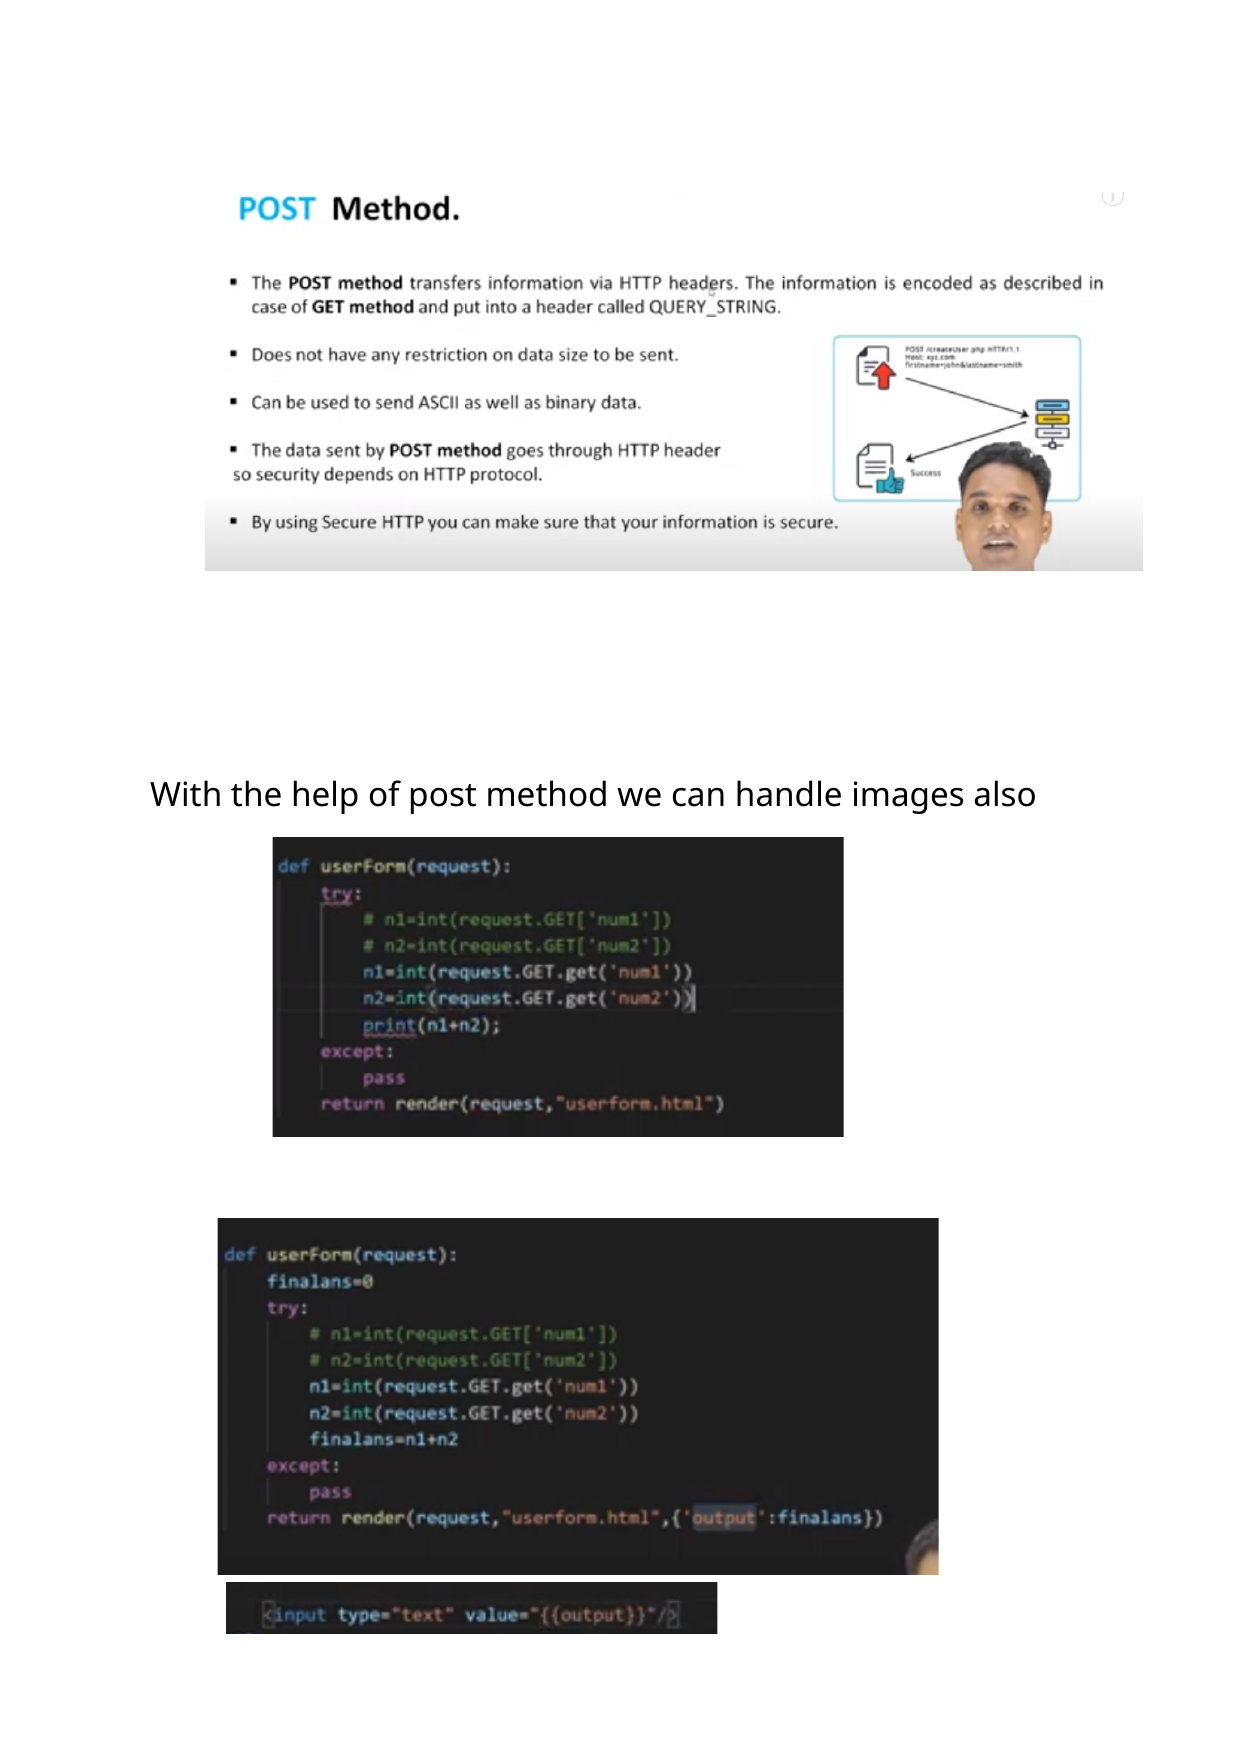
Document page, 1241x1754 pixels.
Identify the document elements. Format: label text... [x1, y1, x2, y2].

text With the help of post method we can handle images also [150, 771, 1090, 816]
